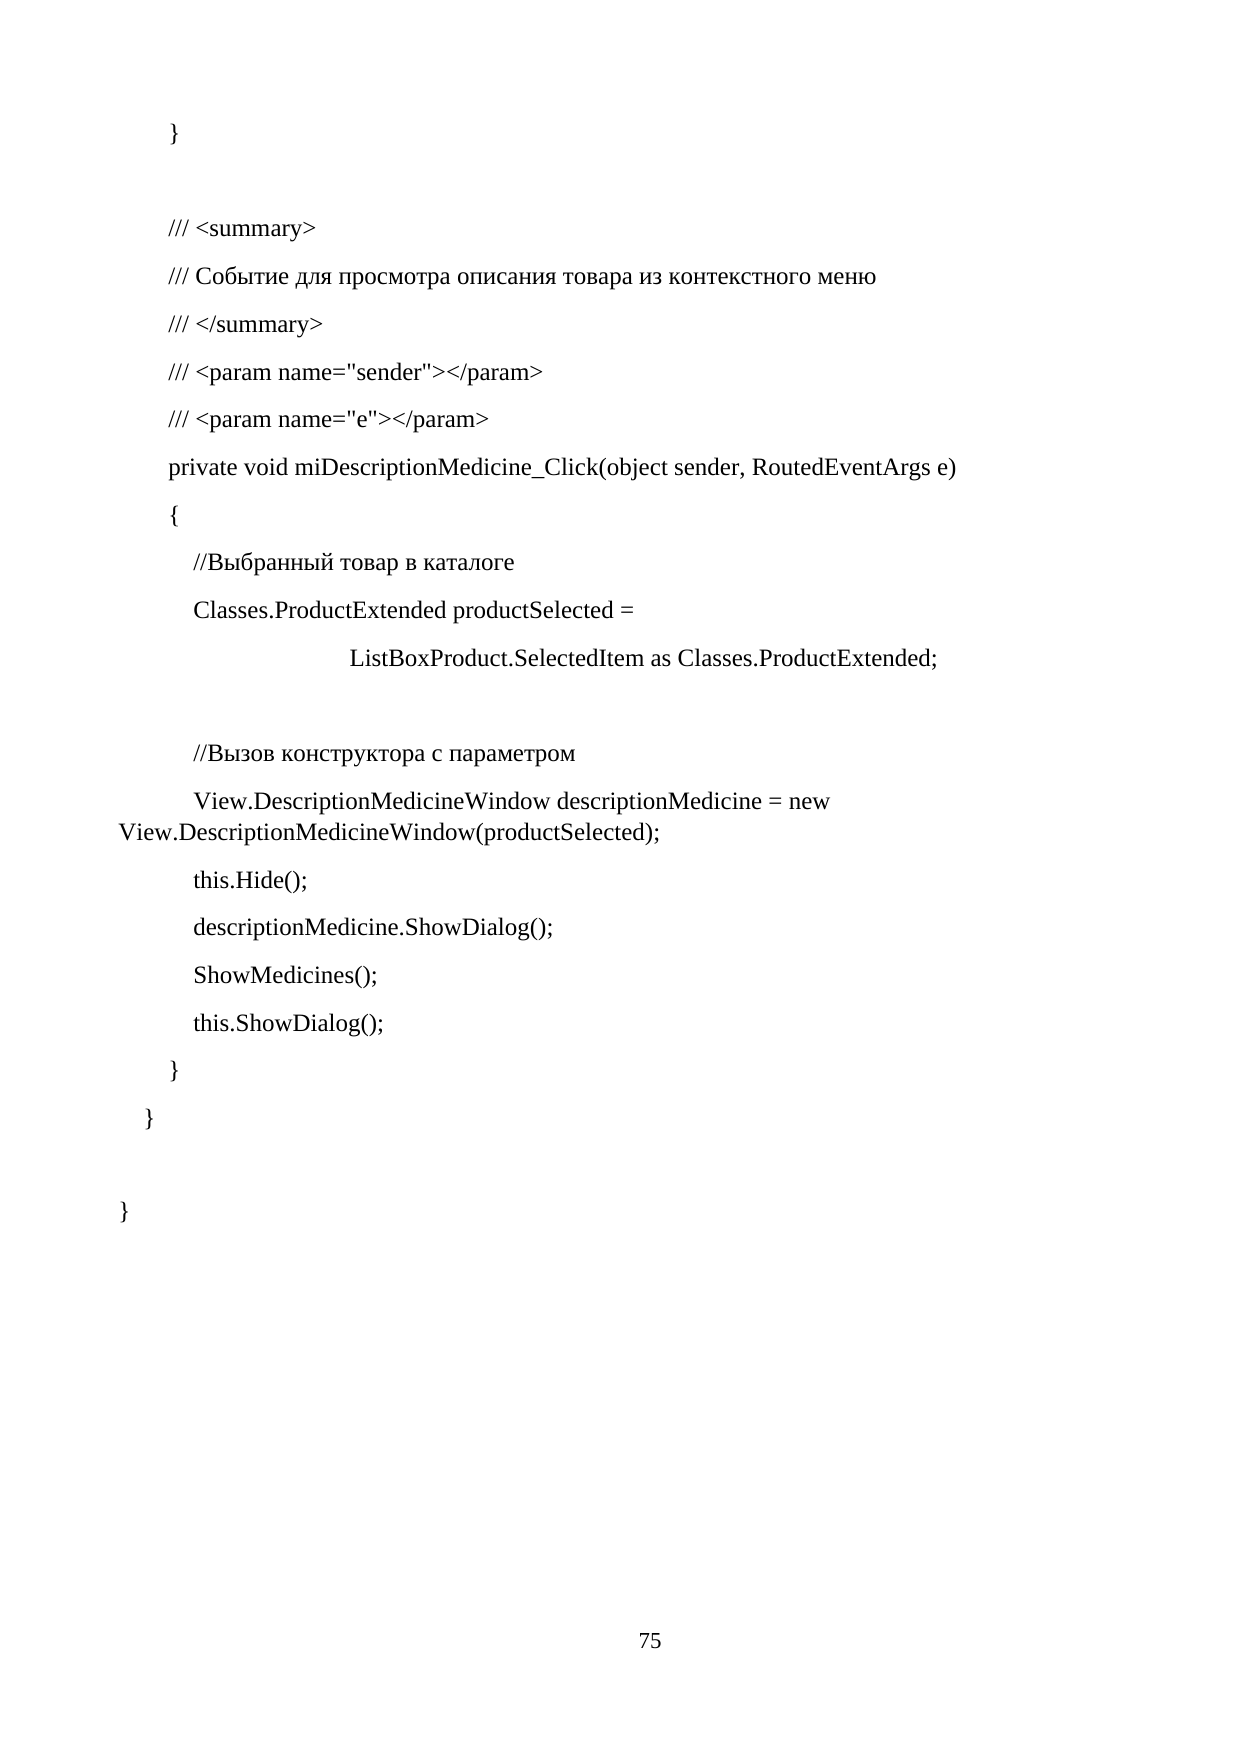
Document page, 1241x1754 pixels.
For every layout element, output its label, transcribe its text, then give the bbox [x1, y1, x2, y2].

text /// <summary> [118, 213, 1181, 242]
text { [118, 500, 1181, 528]
text ListBoxProduct.SelectedItem as Classes.ProductExtended; [118, 643, 1181, 672]
text } [118, 118, 1181, 147]
text /// Событие для просмотра описания товара из контекстного меню [118, 261, 1181, 290]
text //Вызов конструктора с параметром [118, 738, 1181, 767]
text private void miDescriptionMedicine_Click(object sender, RoutedEventArgs e) [118, 452, 1181, 481]
text } [118, 1103, 1181, 1132]
text descriptionMedicine.ShowDialog(); [118, 912, 1181, 941]
text View.DescriptionMedicineWindow descriptionMedicine = new View.DescriptionMedicineWindow(productSelected); [118, 786, 1181, 846]
text /// <param name="sender"></param> [118, 357, 1181, 385]
text this.Hide(); [118, 865, 1181, 893]
text /// <param name="e"></param> [118, 404, 1181, 433]
text Classes.ProductExtended productSelected = [118, 595, 1181, 624]
text } [118, 1196, 1181, 1225]
text ShowMedicines(); [118, 960, 1181, 989]
text //Выбранный товар в каталоге [118, 547, 1181, 576]
text this.ShowDialog(); [118, 1008, 1181, 1037]
text /// </summary> [118, 309, 1181, 338]
text } [118, 1056, 1181, 1084]
